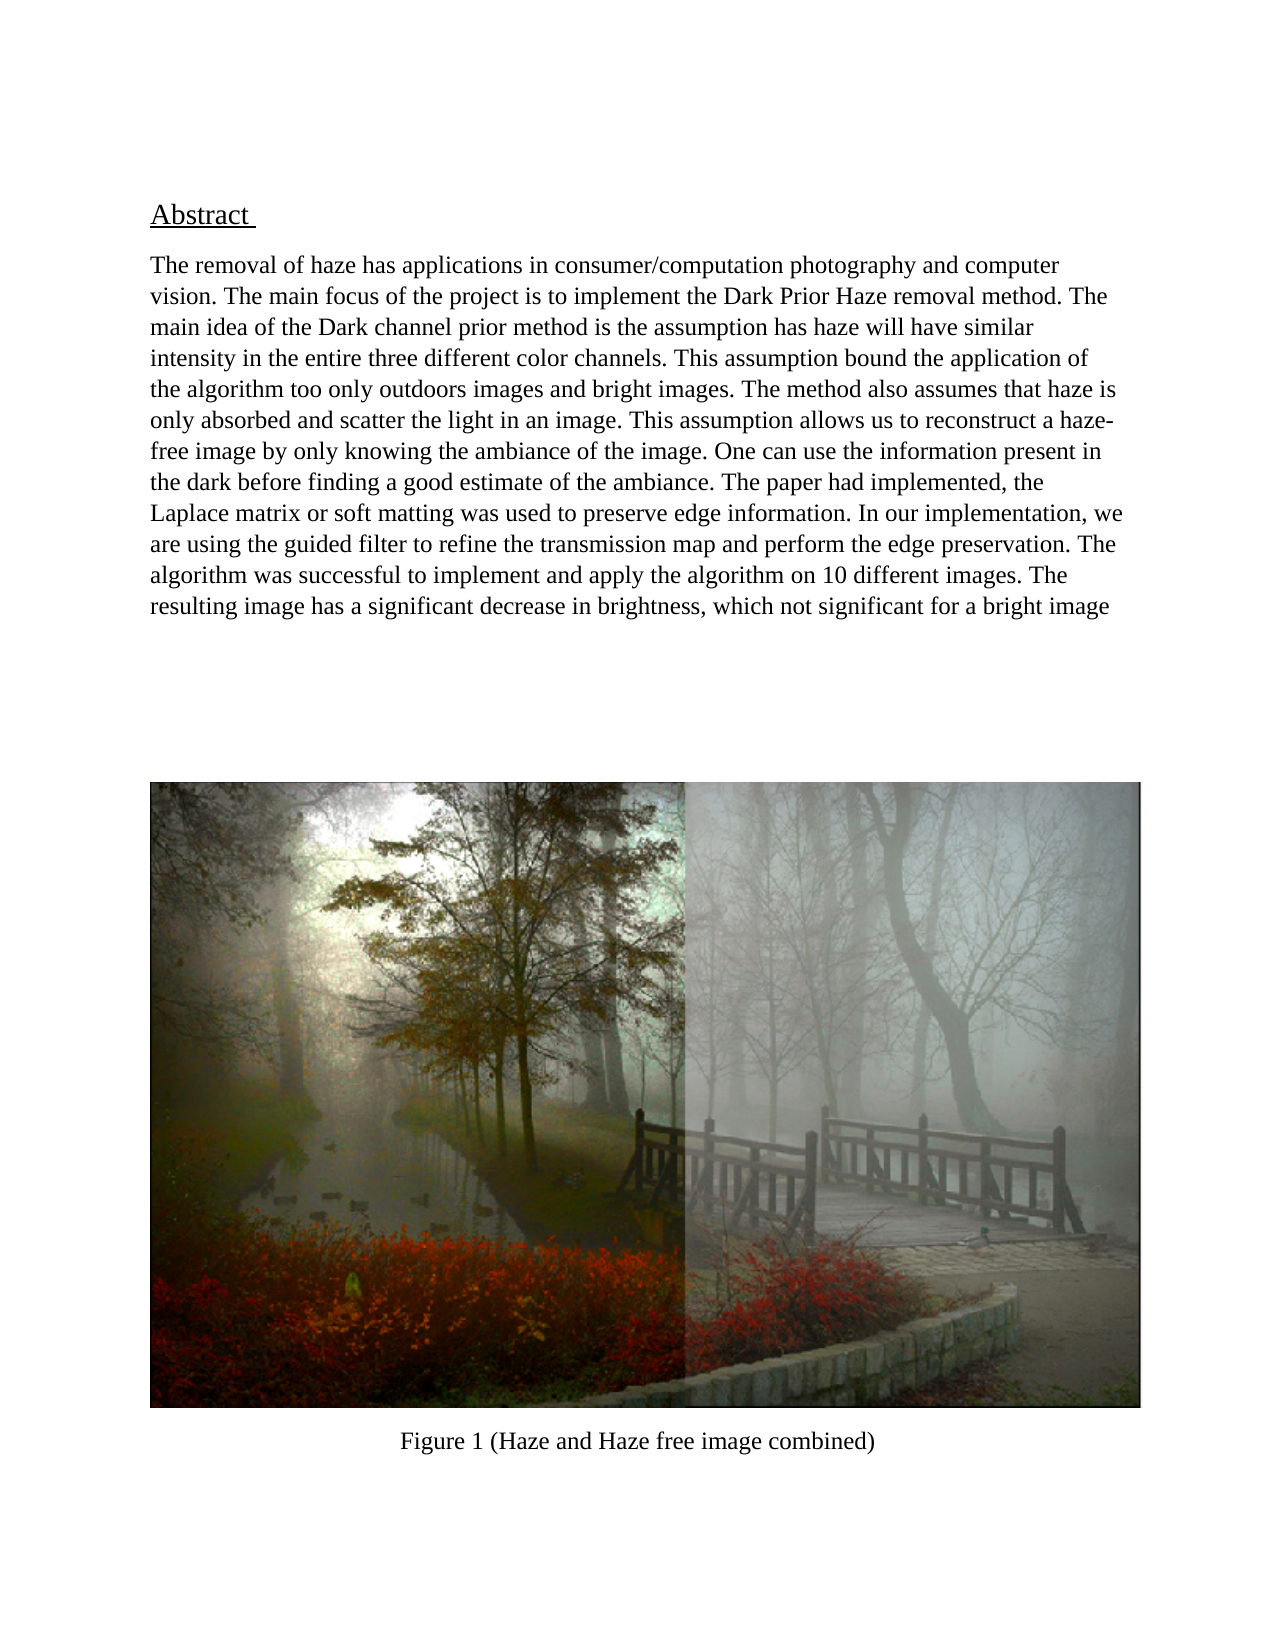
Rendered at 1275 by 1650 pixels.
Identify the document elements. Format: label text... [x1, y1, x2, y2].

text Abstract [150, 197, 1125, 230]
picture [150, 782, 1144, 1408]
text The removal of haze has applications in consumer/computation photography and computer vision. The main focus of the project is to implement the Dark Prior Haze removal method. The main idea of the Dark channel prior method is the assumption has haze will have similar intensity in the entire three different color channels. This assumption bound the application of the algorithm too only outdoors images and bright images. The method also assumes that haze is only absorbed and scatter the light in an image. This assumption allows us to reconstruct a haze-free image by only knowing the ambiance of the image. One can use the information present in the dark before finding a good estimate of the ambiance. The paper had implemented, the Laplace matrix or soft matting was used to preserve edge information. In our implementation, we are using the guided filter to refine the transmission map and perform the edge preservation. The algorithm was successful to implement and apply the algorithm on 10 different images. The resulting image has a significant decrease in brightness, which not significant for a bright image [150, 250, 1125, 620]
text Figure 1 (Haze and Haze free image combined) [150, 1426, 1125, 1455]
